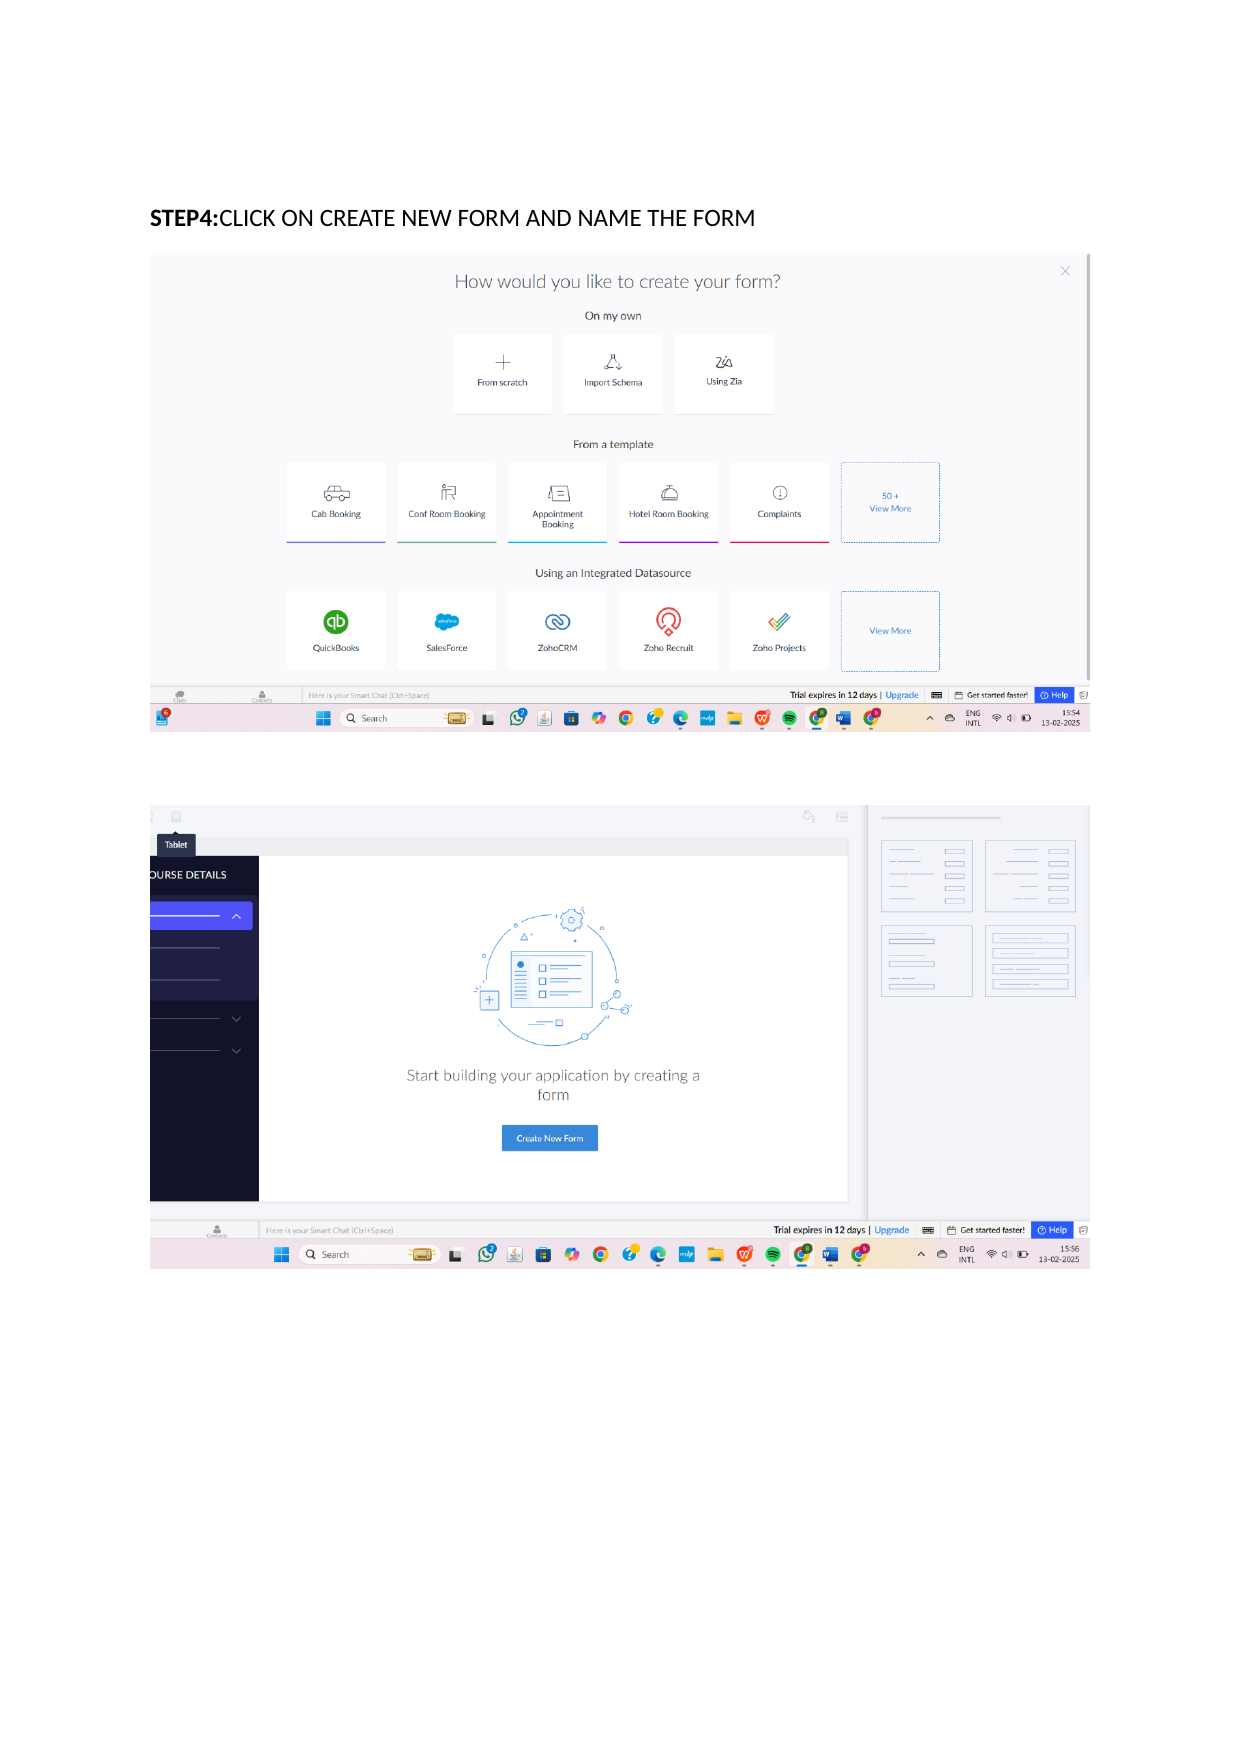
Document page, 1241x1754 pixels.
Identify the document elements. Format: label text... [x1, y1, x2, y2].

text STEP4:CLICK ON CREATE NEW FORM AND NAME THE FORM [150, 202, 1090, 232]
picture [150, 253, 1091, 732]
picture [150, 805, 1091, 1269]
